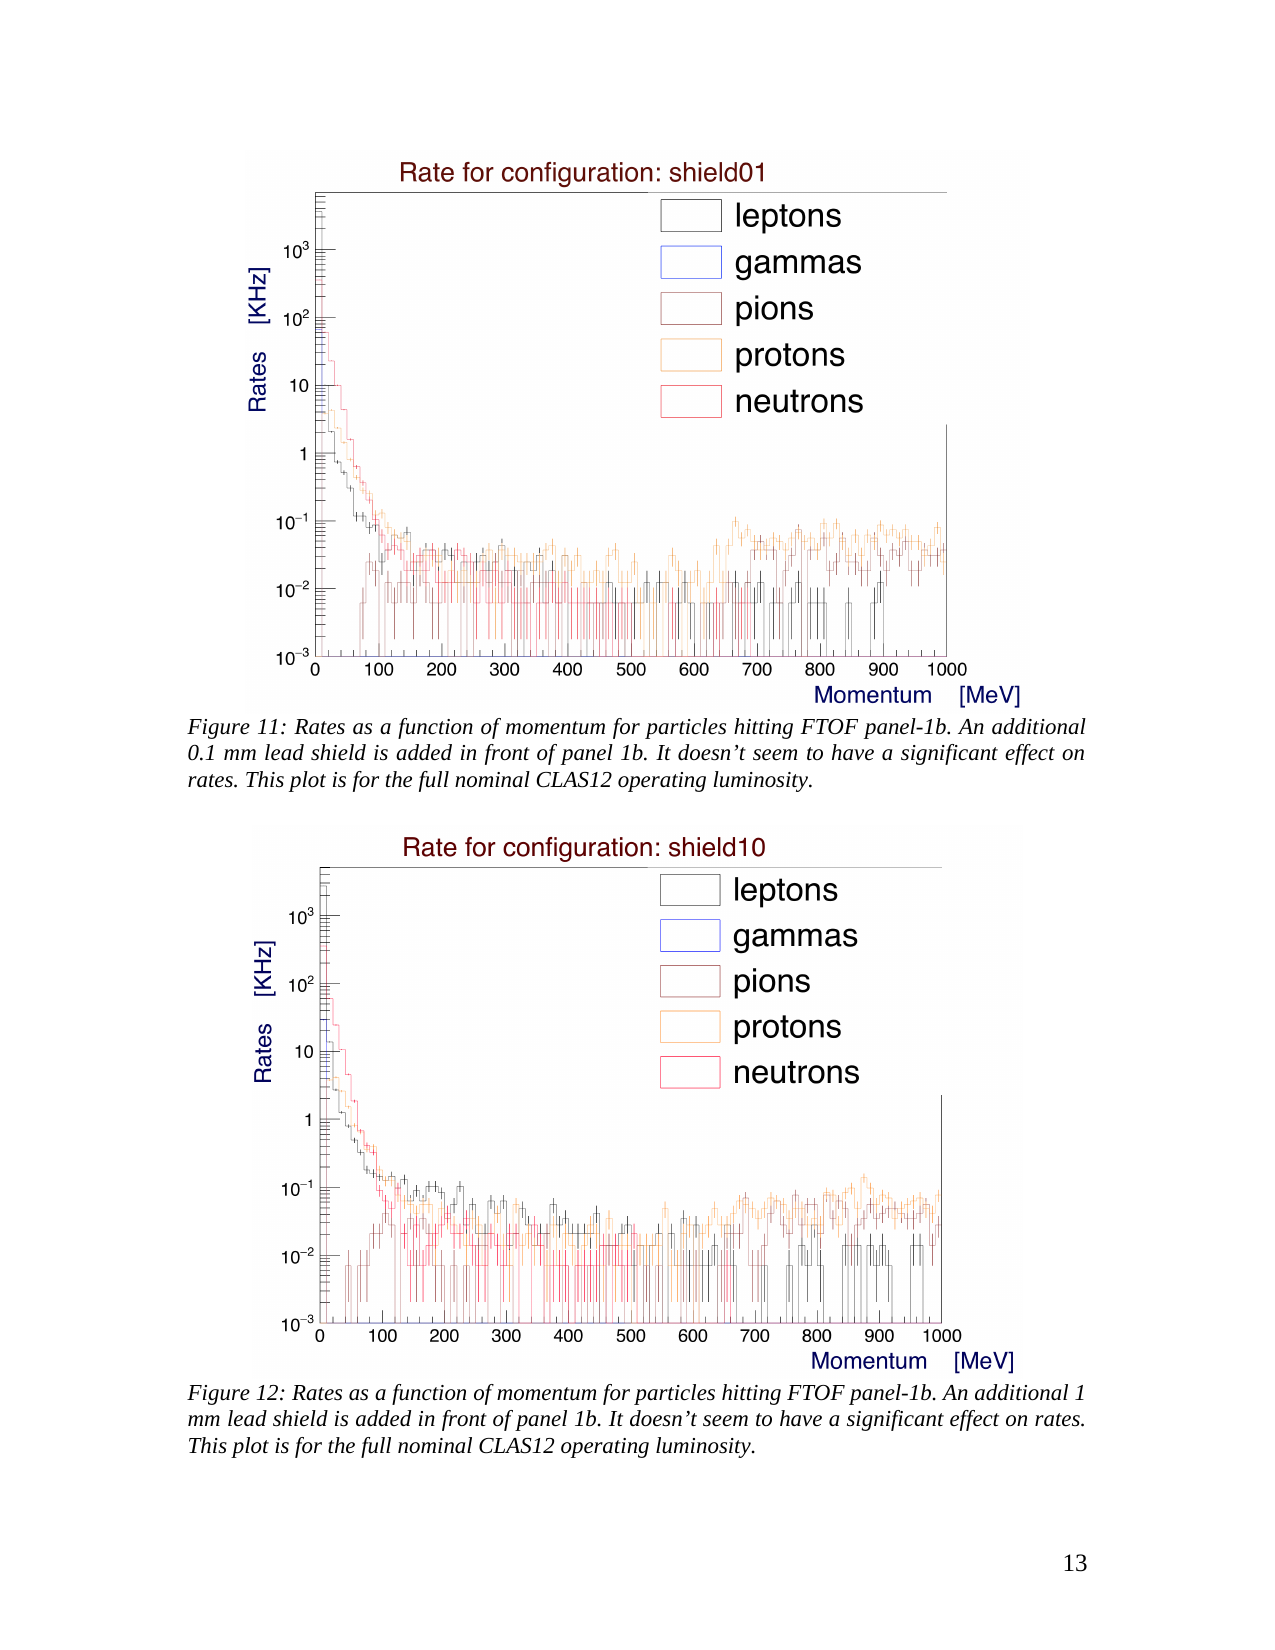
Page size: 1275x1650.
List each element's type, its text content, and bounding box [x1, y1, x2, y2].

picture [251, 825, 1024, 1379]
text Figure 11: Rates as a function of momentum for particles hitting FTOF panel-1b. An additional 0.1 mm lead shield is added in front of panel 1b. It doesn’t seem to have a significant effect on rates. This plot is for the full nominal CLAS12 operating luminosity. [187, 713, 1087, 792]
picture [244, 150, 1031, 714]
text Figure 12: Rates as a function of momentum for particles hitting FTOF panel-1b. An additional 1 mm lead shield is added in front of panel 1b. It doesn’t seem to have a significant effect on rates. This plot is for the full nominal CLAS12 operating luminosity. [187, 1379, 1087, 1458]
